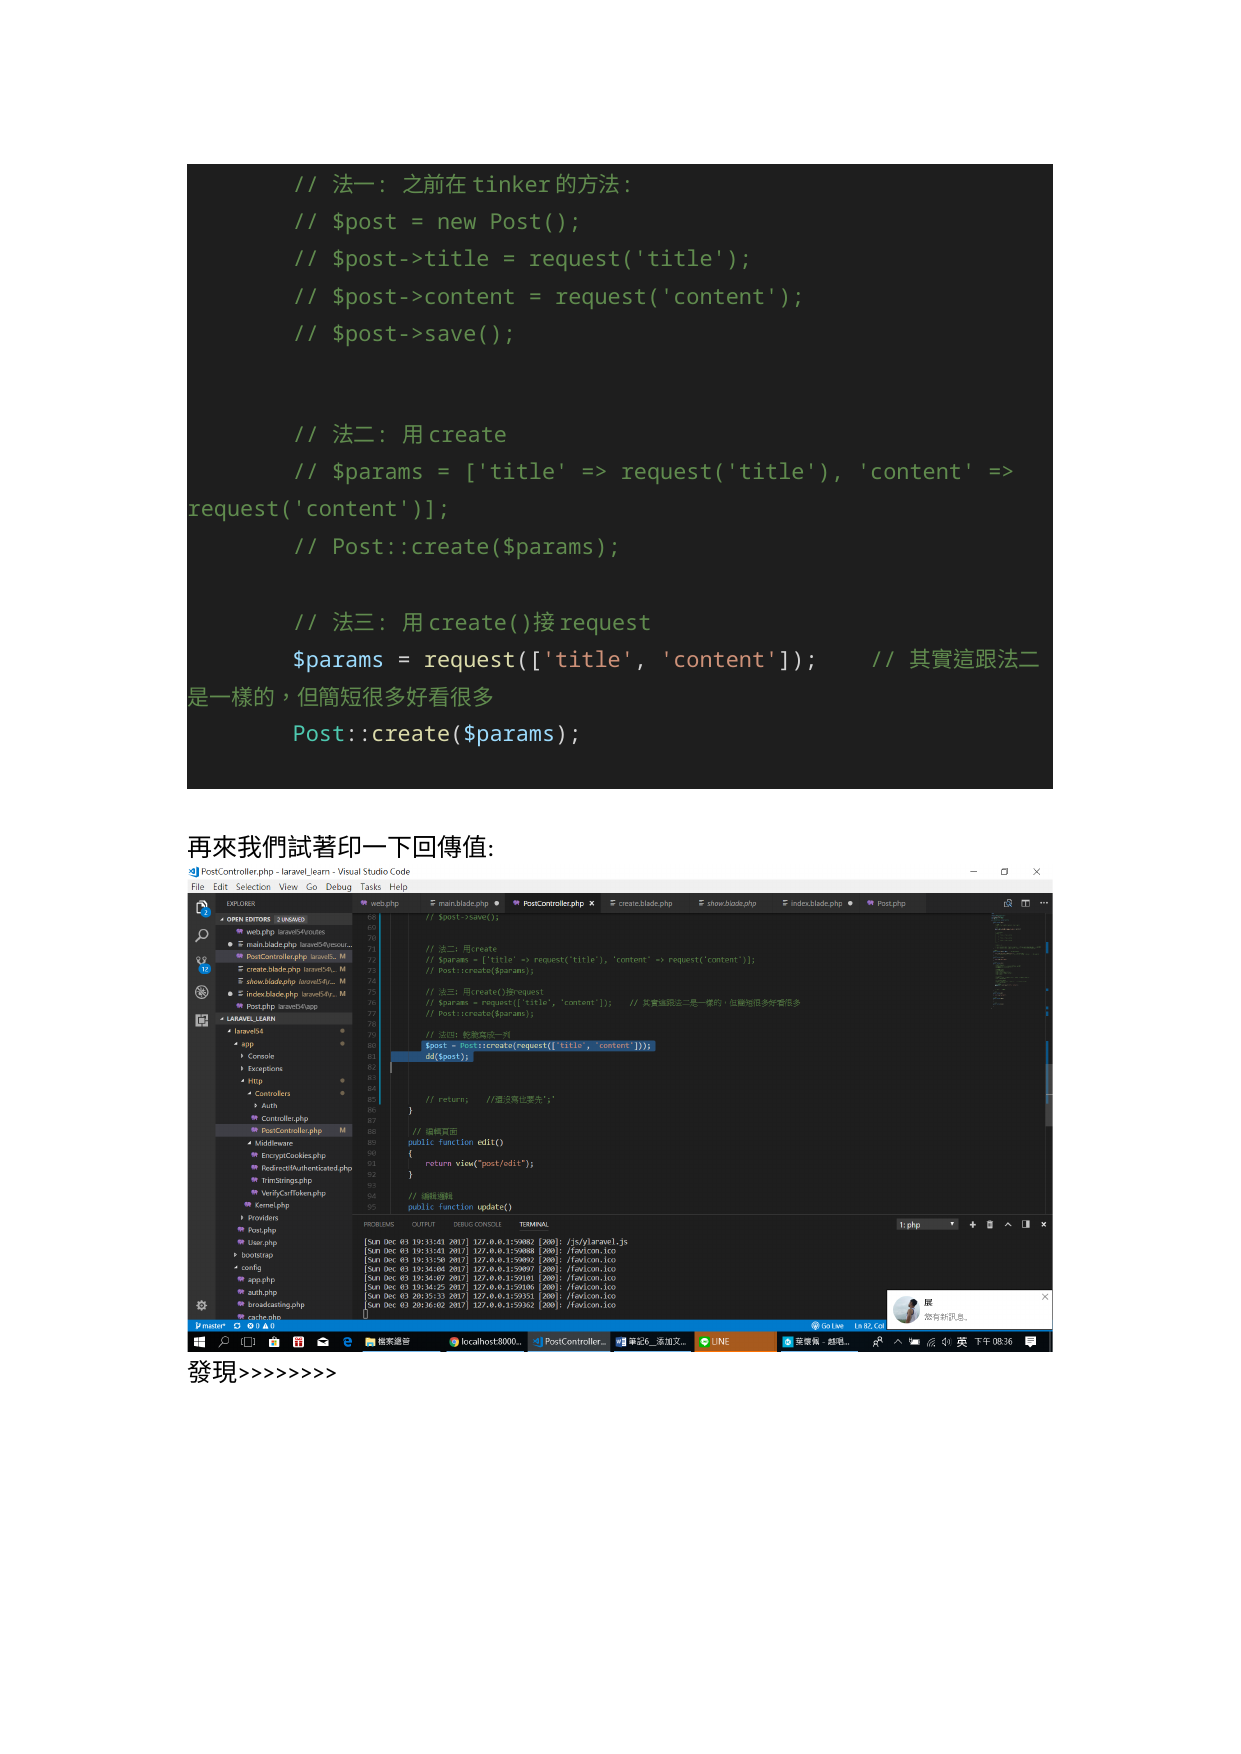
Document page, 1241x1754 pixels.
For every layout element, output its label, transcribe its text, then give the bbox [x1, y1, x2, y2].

text Post::create($params); [187, 714, 1053, 752]
text $params = request(['title', 'content']); // 其實這跟法二是一樣的，但簡短很多好看很多 [187, 639, 1053, 714]
text 再來我們試著印一下回傳值: [187, 827, 1053, 864]
text 發現>>>>>>>> [187, 1352, 1053, 1389]
text // 法一: 之前在tinker的方法: [187, 164, 1053, 202]
text // $post->title = request('title'); [187, 239, 1053, 277]
text // Post::create($params); [187, 527, 1053, 564]
text // 法二: 用create [187, 414, 1053, 452]
text // $post->save(); [187, 314, 1053, 352]
picture [187, 864, 1053, 1352]
text // $post = new Post(); [187, 202, 1053, 239]
text // $post->content = request('content'); [187, 277, 1053, 314]
text // 法三: 用create()接request [187, 602, 1053, 639]
text // $params = ['title' => request('title'), 'content' => request('content')]; [187, 452, 1053, 527]
